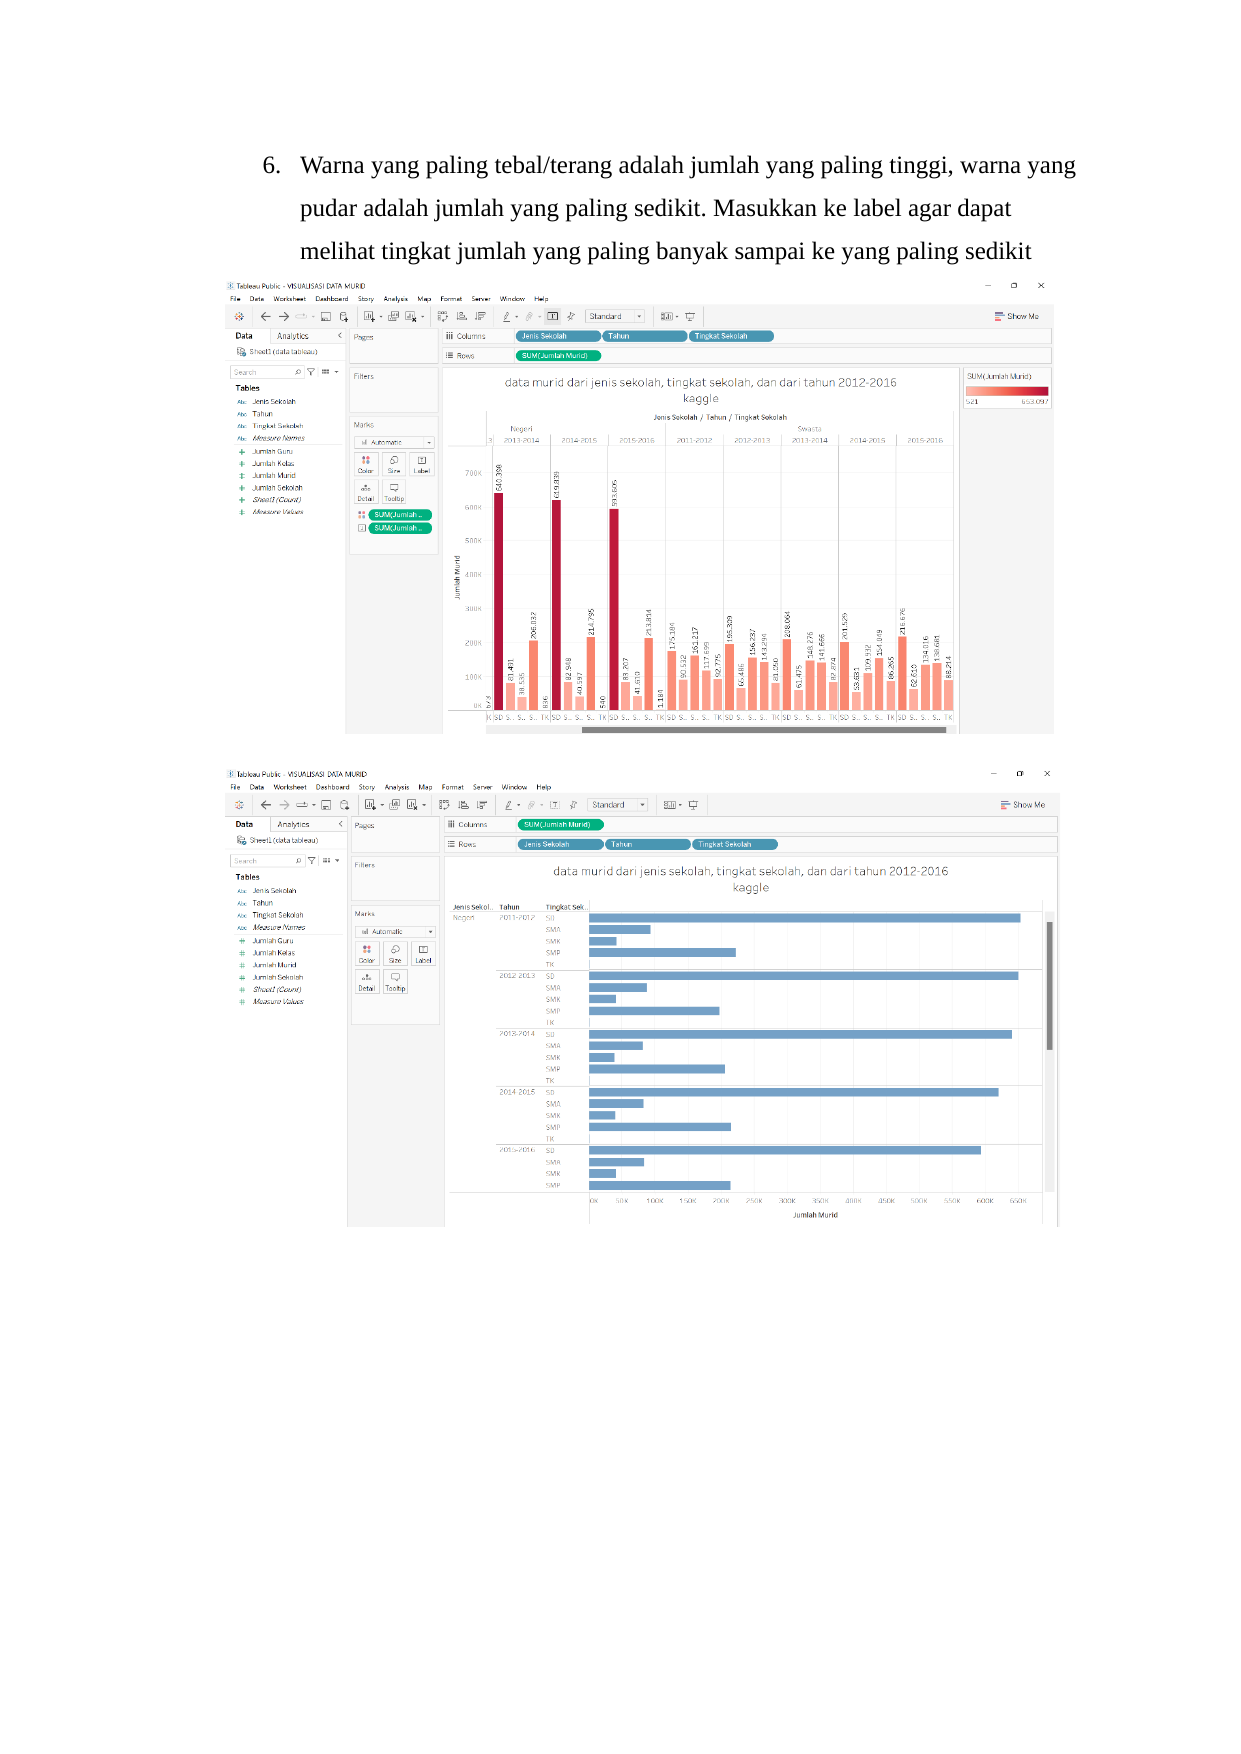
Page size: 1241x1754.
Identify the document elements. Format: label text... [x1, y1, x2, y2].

list Warna yang paling tebal/terang adalah jumlah yang paling tinggi, warna yang pudar adalah jumlah yang paling sedikit. Masukkan ke label agar dapat melihat tingkat jumlah yang paling banyak sampai ke yang paling sedikit [262, 150, 1090, 265]
picture [225, 279, 1054, 734]
picture [225, 767, 1060, 1227]
